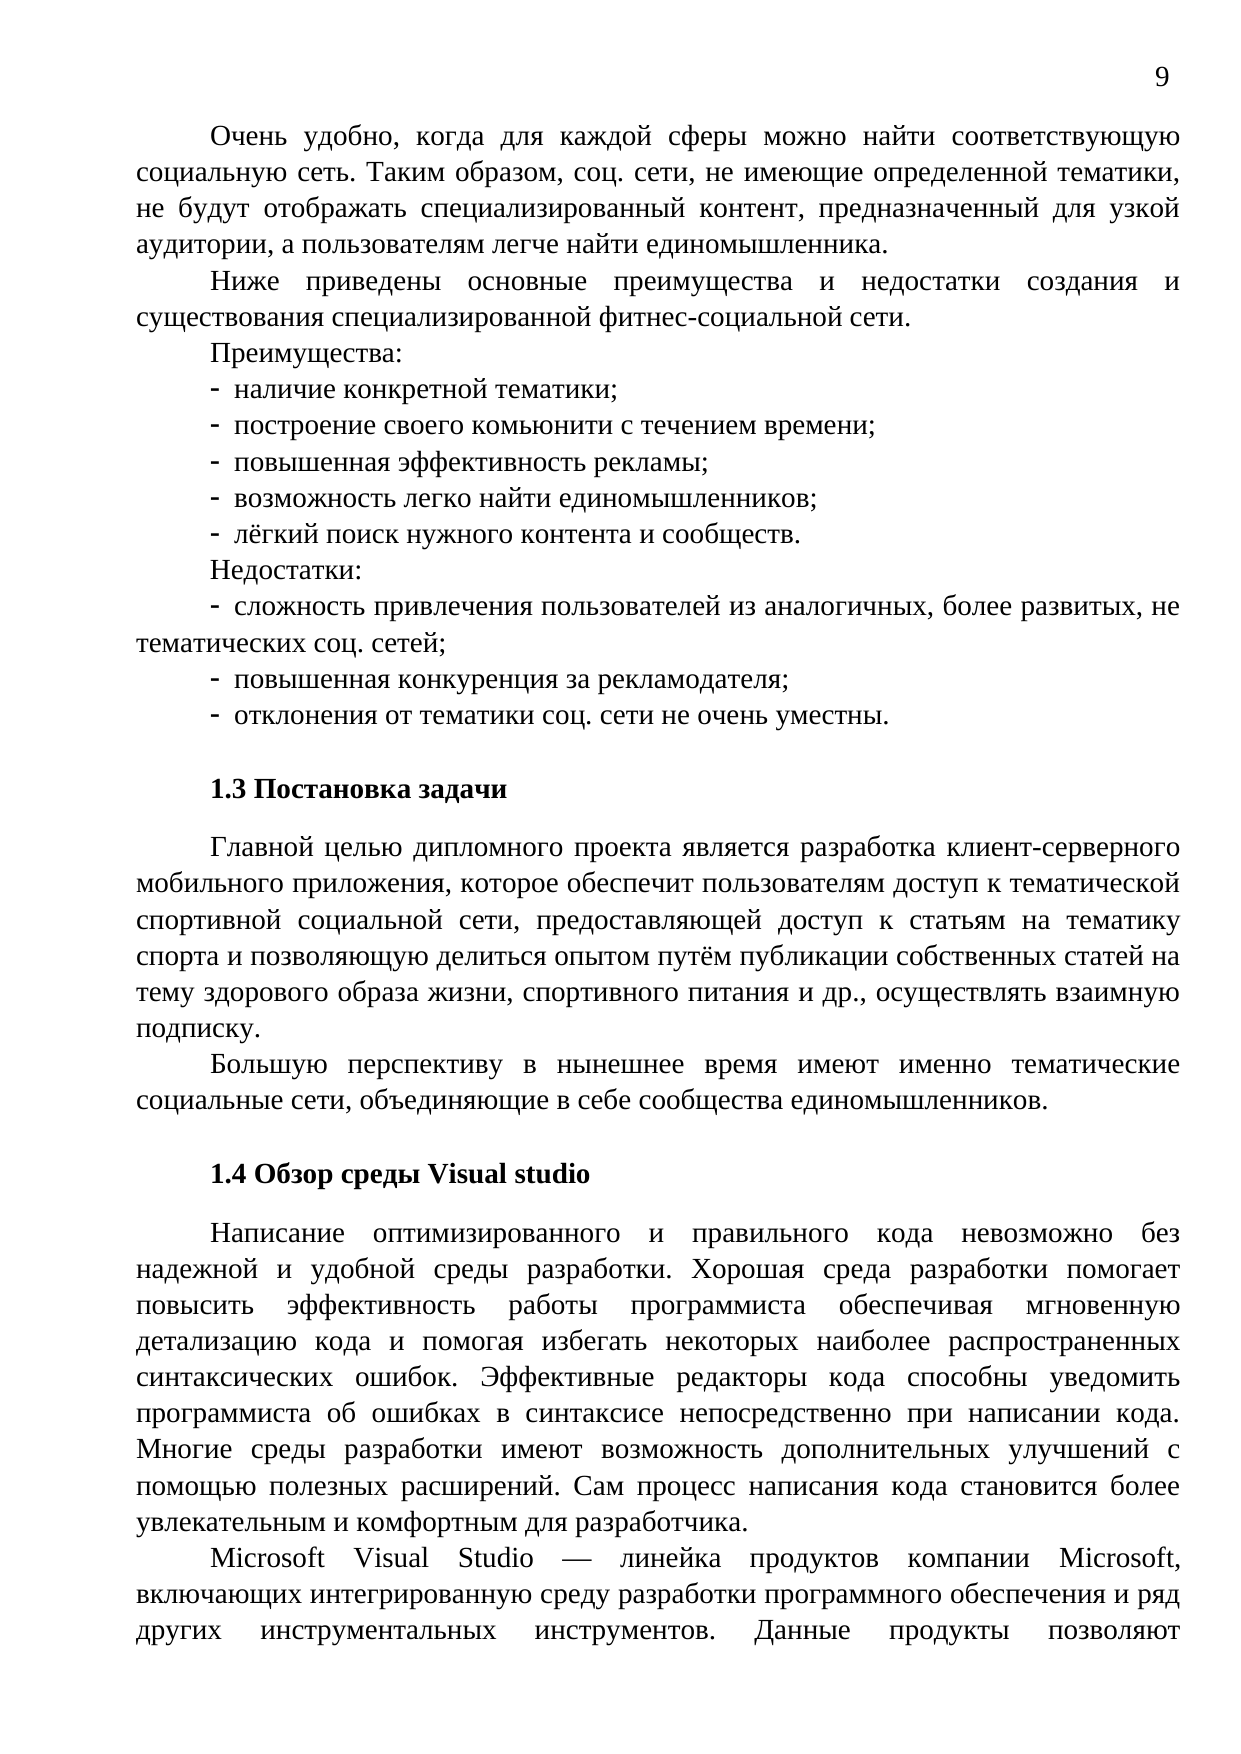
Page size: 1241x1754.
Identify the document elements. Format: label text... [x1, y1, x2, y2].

text сложность привлечения пользователей из аналогичных, более развитых, не тематических соц. сетей; [136, 588, 1181, 658]
text построение своего комьюнити с течением времени; [136, 407, 1181, 441]
text повышенная конкуренция за рекламодателя; [136, 661, 1181, 694]
text повышенная эффективность рекламы; [136, 444, 1181, 477]
text 1.4 Обзор среды Visual studio [136, 1156, 1181, 1190]
text Большую перспективу в нынешнее время имеют именно тематические социальные сети, объединяющие в себе сообщества единомышленников. [136, 1046, 1181, 1116]
text наличие конкретной тематики; [136, 371, 1181, 405]
text 1.3 Постановка задачи [136, 771, 1181, 804]
text отклонения от тематики соц. сети не очень уместны. [136, 697, 1181, 731]
text Главной целью дипломного проекта является разработка клиент-серверного мобильного приложения, которое обеспечит пользователям доступ к тематической спортивной социальной сети, предоставляющей доступ к статьям на тематику спорта и позволяющую делиться опытом путём публикации собственных статей на тему здорового образа жизни, спортивного питания и др., осуществлять взаимную подписку. [136, 829, 1181, 1044]
text Преимущества: [136, 335, 1181, 368]
list Недостатки: [209, 552, 1181, 586]
text возможность легко найти единомышленников; [136, 480, 1181, 513]
text Очень удобно, когда для каждой сферы можно найти соответствующую социальную сеть. Таким образом, соц. сети, не имеющие определенной тематики, не будут отображать специализированный контент, предназначенный для узкой аудитории, а пользователям легче найти единомышленника. [136, 118, 1181, 260]
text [136, 1540, 1181, 1646]
text Написание оптимизированного и правильного кода невозможно без надежной и удобной среды разработки. Хорошая среда разработки помогает повысить эффективность работы программиста обеспечивая мгновенную детализацию кода и помогая избегать некоторых наиболее распространенных синтаксических ошибок. Эффективные редакторы кода способны уведомить программиста об ошибках в синтаксисе непосредственно при написании кода. Многие среды разработки имеют возможность дополнительных улучшений с помощью полезных расширений. Сам процесс написания кода становится более увлекательным и комфортным для разработчика. [136, 1215, 1181, 1537]
text лёгкий поиск нужного контента и сообществ. [136, 516, 1181, 550]
text Ниже приведены основные преимущества и недостатки создания и существования специализированной фитнес-социальной сети. [136, 263, 1181, 332]
